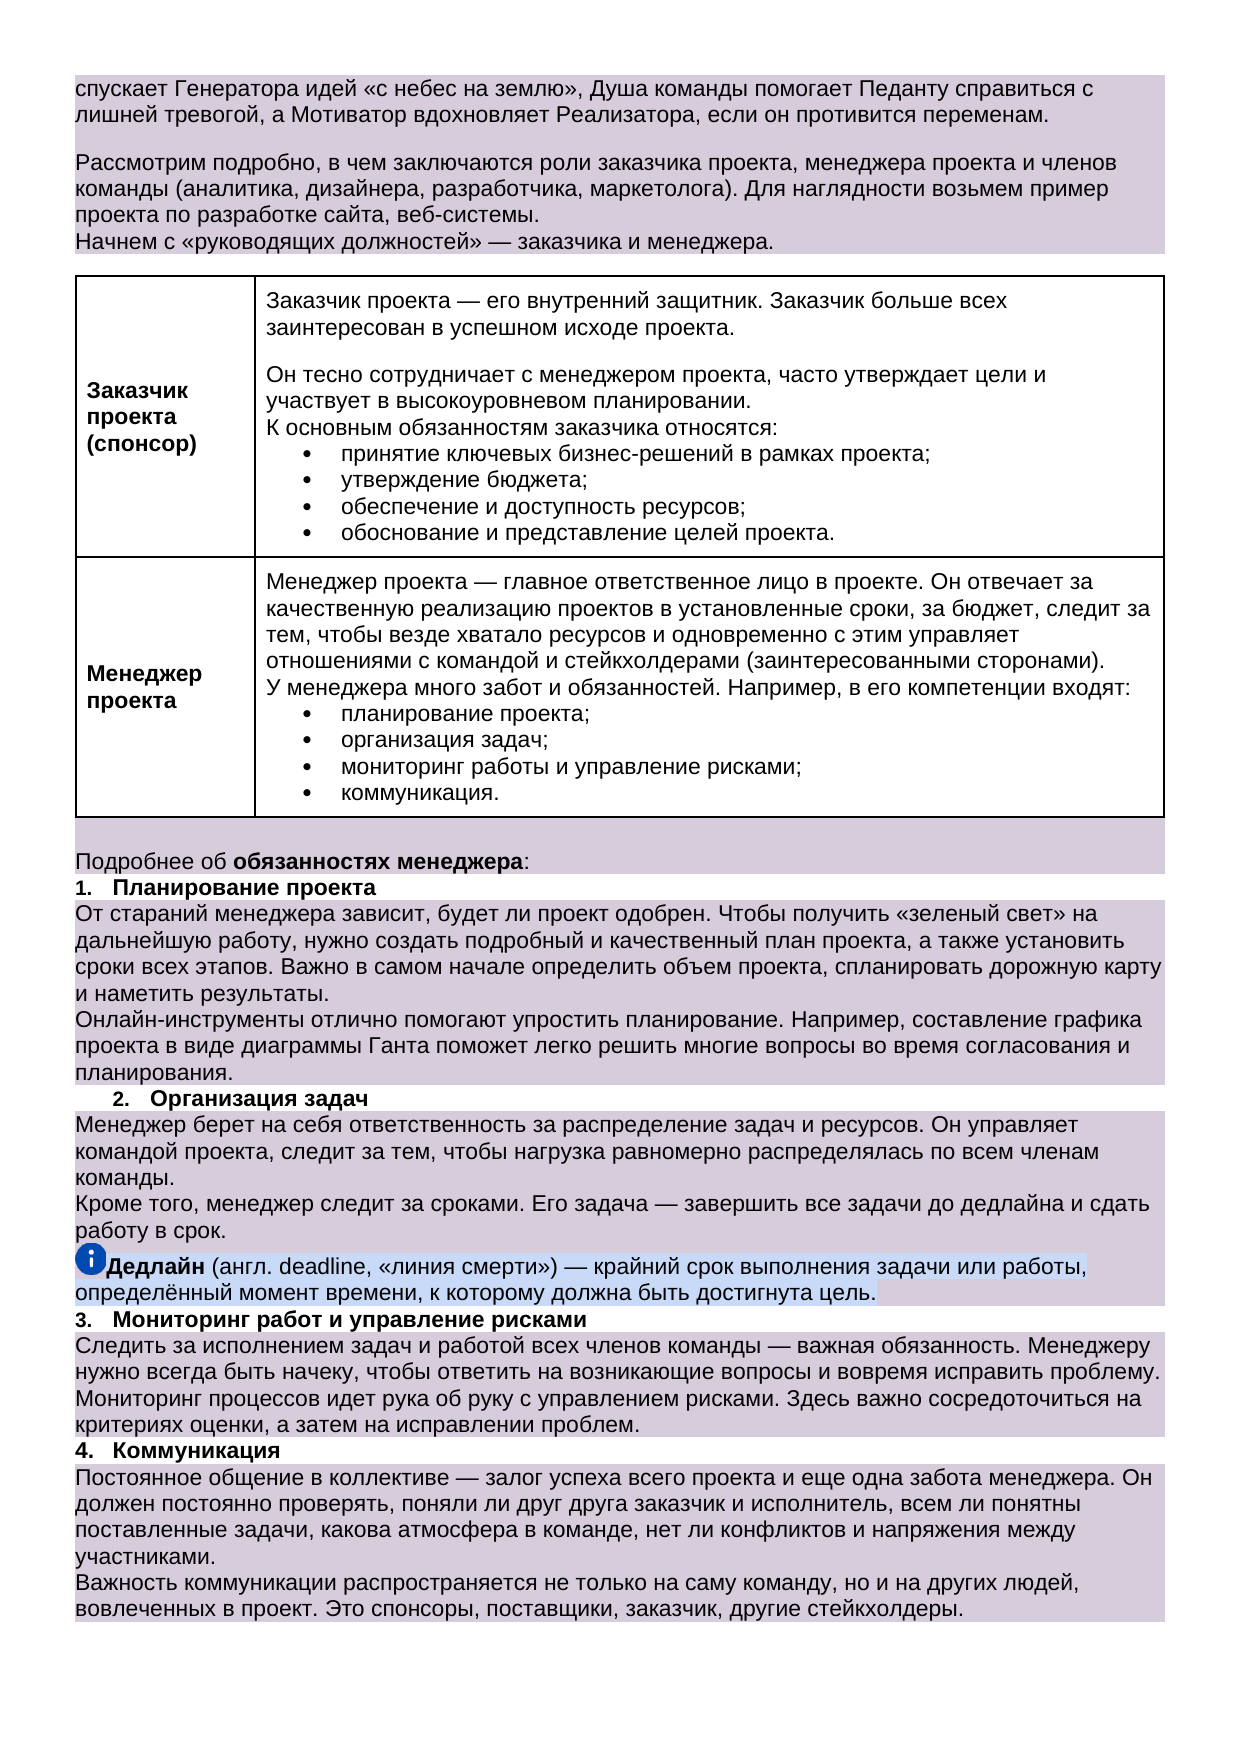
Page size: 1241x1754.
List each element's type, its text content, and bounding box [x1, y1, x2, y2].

table_header Заказчик проекта (спонсор) [77, 277, 254, 556]
text От стараний менеджера зависит, будет ли проект одобрен. Чтобы получить «зеленый свет» на дальнейшую работу, нужно создать подробный и качественный план проекта, а также установить сроки всех этапов. Важно в самом начале определить объем проекта, спланировать дорожную карту и наметить результаты. [75, 900, 1165, 1006]
text Менеджер берет на себя ответственность за распределение задач и ресурсов. Он управляет командой проекта, следит за тем, чтобы нагрузка равномерно распределялась по всем членам команды. [75, 1111, 1165, 1190]
text Подробнее об обязанностях менеджера: [75, 848, 1165, 874]
text Онлайн-инструменты отлично помогают упростить планирование. Например, составление графика проекта в виде диаграммы Ганта поможет легко решить многие вопросы во время согласования и планирования. [75, 1006, 1165, 1085]
table_cell Менеджер проекта — главное ответственное лицо в проекте. Он отвечает за качественную реализацию проектов в установленные сроки, за бюджет, следит за тем, чтобы везде хватало ресурсов и одновременно с этим управляет отношениями с командой и стейкхолдерами (заинтересованными сторонами). У менеджера много забот и обязанностей. Например, в его компетенции входят: планирование проекта; организация задач; мониторинг работы и управление рисками; коммуникация. [256, 558, 1163, 816]
text Рассмотрим подробно, в чем заключаются роли заказчика проекта, менеджера проекта и членов команды (аналитика, дизайнера, разработчика, маркетолога). Для наглядности возьмем пример проекта по разработке сайта, веб-системы. [75, 148, 1165, 228]
list Организация задач [112, 1085, 1165, 1111]
text Постоянное общение в коллективе — залог успеха всего проекта и еще одна забота менеджера. Он должен постоянно проверять, поняли ли друг друга заказчик и исполнитель, всем ли понятны поставленные задачи, какова атмосфера в команде, нет ли конфликтов и напряжения между участниками. [75, 1464, 1165, 1569]
text Следить за исполнением задач и работой всех членов команды — важная обязанность. Менеджеру нужно всегда быть начеку, чтобы ответить на возникающие вопросы и вовремя исправить проблему. [75, 1332, 1165, 1384]
text Важность коммуникации распространяется не только на саму команду, но и на других людей, вовлеченных в проект. Это спонсоры, поставщики, заказчик, другие стейкхолдеры. [75, 1569, 1165, 1622]
list Коммуникация [75, 1437, 1165, 1464]
list Планирование проекта [75, 874, 1165, 900]
list Мониторинг работ и управление рисками [75, 1306, 1165, 1332]
picture [75, 1243, 107, 1275]
text Мониторинг процессов идет рука об руку с управлением рисками. Здесь важно сосредоточиться на критериях оценки, а затем на исправлении проблем. [75, 1384, 1165, 1437]
table_cell Менеджер проекта [77, 558, 254, 816]
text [75, 75, 1165, 128]
text Кроме того, менеджер следит за сроками. Его задача — завершить все задачи до дедлайна и сдать работу в срок. [75, 1190, 1165, 1243]
text Дедлайн (англ. deadline, «линия смерти») — крайний срок выполнения задачи или работы, определённый момент времени, к которому должна быть достигнута цель. [107, 1243, 1165, 1306]
table_header Заказчик проекта — его внутренний защитник. Заказчик больше всех заинтересован в успешном исходе проекта. Он тесно сотрудничает с менеджером проекта, часто утверждает цели и участвует в высокоуровневом планировании. К основным обязанностям заказчика относятся: принятие ключевых бизнес-решений в рамках проекта; утверждение бюджета; обеспечение и доступность ресурсов; обоснование и представление целей проекта. [256, 277, 1163, 556]
text Начнем с «руководящих должностей» — заказчика и менеджера. [75, 228, 1165, 254]
